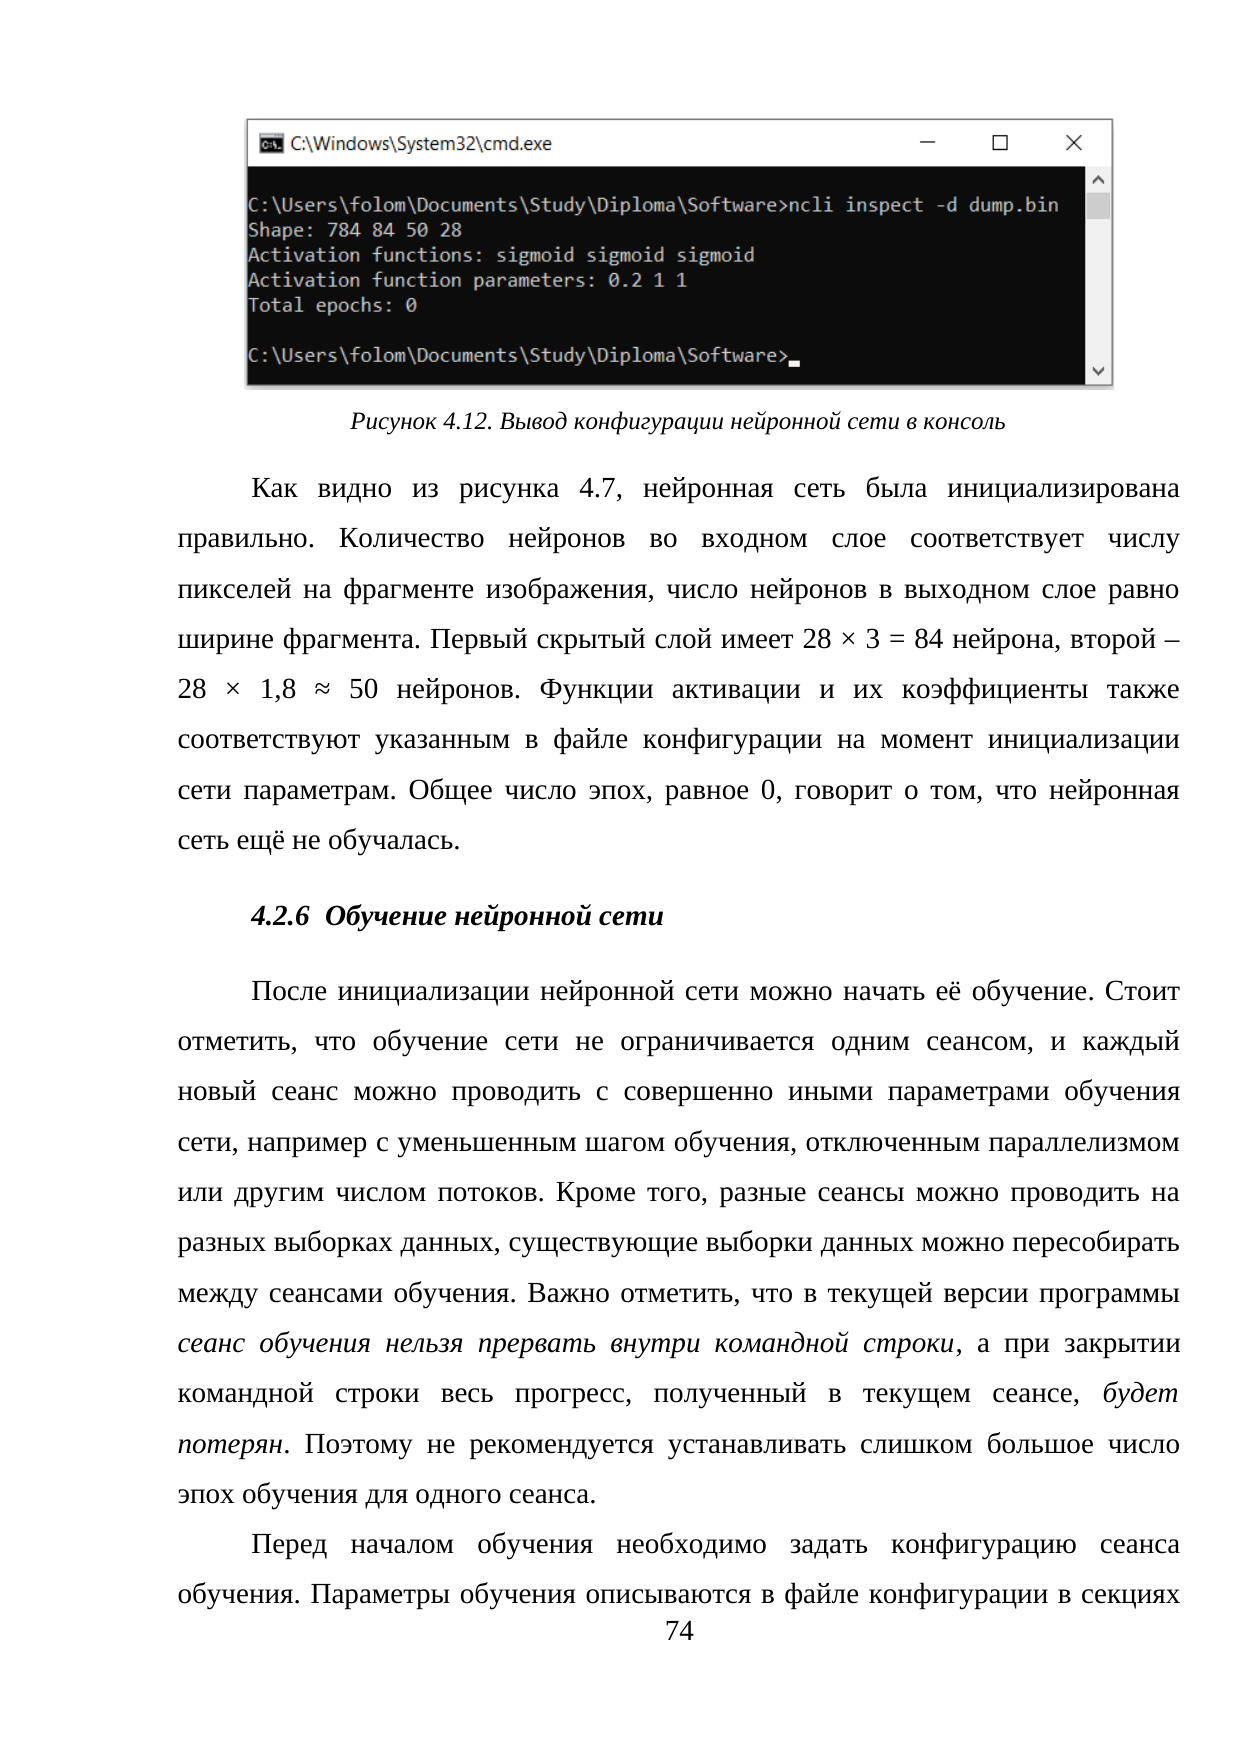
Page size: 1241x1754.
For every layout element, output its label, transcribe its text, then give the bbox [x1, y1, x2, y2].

subtitle Обучение нейронной сети [177, 898, 1181, 931]
picture [244, 118, 1115, 390]
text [177, 1526, 1181, 1610]
text После инициализации нейронной сети можно начать её обучение. Стоит отметить, что обучение сети не ограничивается одним сеансом, и каждый новый сеанс можно проводить с совершенно иными параметрами обучения сети, например с уменьшенным шагом обучения, отключенным параллелизмом или другим числом потоков. Кроме того, разные сеансы можно проводить на разных выборках данных, существующие выборки данных можно пересобирать между сеансами обучения. Важно отметить, что в текущей версии программы сеанс обучения нельзя прервать внутри командной строки, а при закрытии командной строки весь прогресс, полученный в текущем сеансе, будет потерян. Поэтому не рекомендуется устанавливать слишком большое число эпох обучения для одного сеанса. [177, 973, 1181, 1509]
text Как видно из рисунка 4.7, нейронная сеть была инициализирована правильно. Количество нейронов во входном слое соответствует числу пикселей на фрагменте изображения, число нейронов в выходном слое равно ширине фрагмента. Первый скрытый слой имеет 28 × 3 = 84 нейрона, второй – 28 × 1,8 ≈ 50 нейронов. Функции активации и их коэффициенты также соответствуют указанным в файле конфигурации на момент инициализации сети параметрам. Общее число эпох, равное 0, говорит о том, что нейронная сеть ещё не обучалась. [177, 470, 1181, 856]
